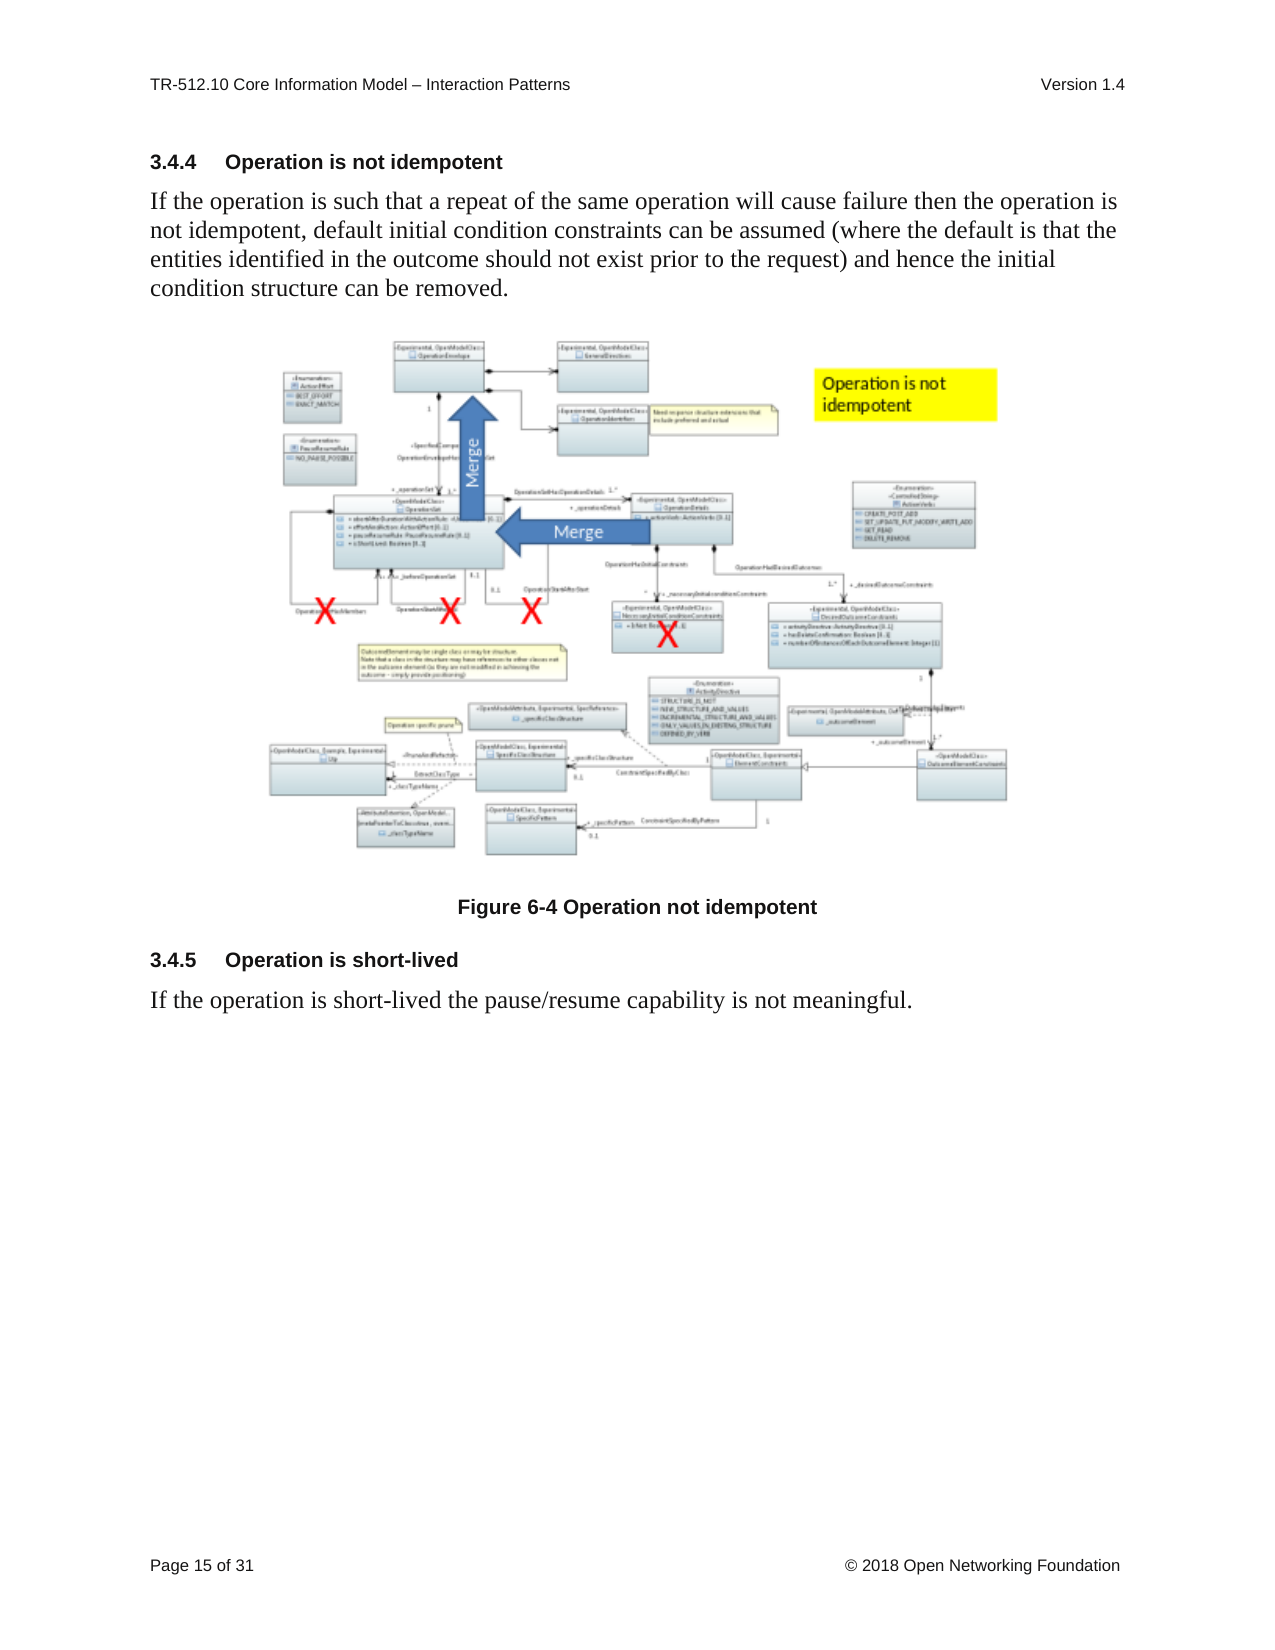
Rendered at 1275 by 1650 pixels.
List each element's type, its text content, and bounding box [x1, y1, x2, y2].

text If the operation is short-lived the pause/resume capability is not meaningful. [150, 985, 1125, 1013]
subtitle Operation is short-lived [150, 948, 1125, 972]
subtitle Operation is not idempotent [150, 150, 1125, 174]
text If the operation is such that a repeat of the same operation will cause failure then the operation is not idempotent, default initial condition constraints can be assumed (where the default is that the entities identified in the outcome should not exist prior to the request) and hence the initial condition structure can be removed. [150, 186, 1125, 301]
